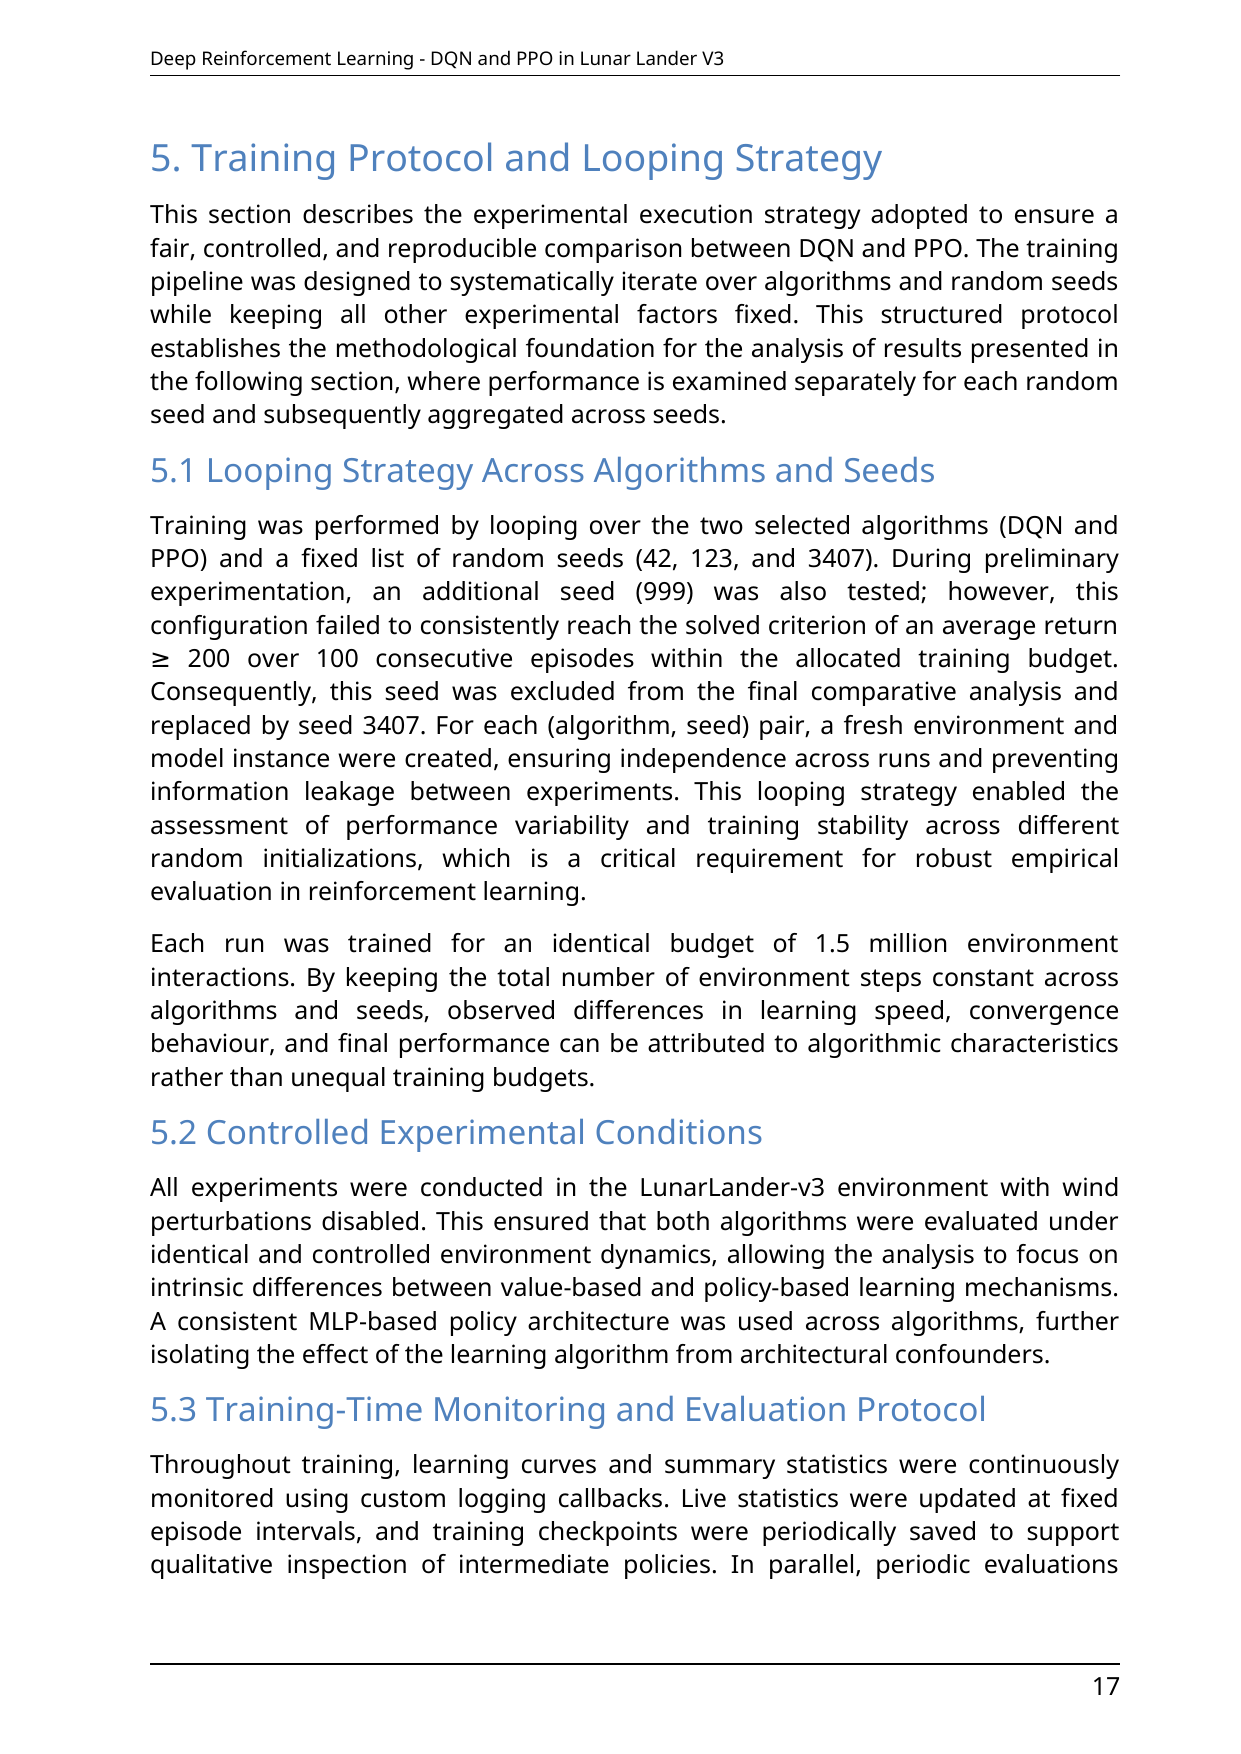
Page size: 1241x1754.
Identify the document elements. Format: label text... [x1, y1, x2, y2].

text Training was performed by looping over the two selected algorithms (DQN and PPO) and a fixed list of random seeds (42, 123, and 3407). During preliminary experimentation, an additional seed (999) was also tested; however, this configuration failed to consistently reach the solved criterion of an average return ≥ 200 over 100 consecutive episodes within the allocated training budget. Consequently, this seed was excluded from the final comparative analysis and replaced by seed 3407. For each (algorithm, seed) pair, a fresh environment and model instance were created, ensuring independence across runs and preventing information leakage between experiments. This looping strategy enabled the assessment of performance variability and training stability across different random initializations, which is a critical requirement for robust empirical evaluation in reinforcement learning. [150, 507, 1120, 907]
subtitle 5. Training Protocol and Looping Strategy [150, 145, 1120, 178]
subtitle 5.3 Training-Time Monitoring and Evaluation Protocol [150, 1395, 1120, 1428]
text All experiments were conducted in the LunarLander-v3 environment with wind perturbations disabled. This ensured that both algorithms were evaluated under identical and controlled environment dynamics, allowing the analysis to focus on intrinsic differences between value-based and policy-based learning mechanisms. A consistent MLP-based policy architecture was used across algorithms, further isolating the effect of the learning algorithm from architectural confounders. [150, 1170, 1120, 1370]
subtitle 5.1 Looping Strategy Across Algorithms and Seeds [150, 455, 1120, 489]
text This section describes the experimental execution strategy adopted to ensure a fair, controlled, and reproducible comparison between DQN and PPO. The training pipeline was designed to systematically iterate over algorithms and random seeds while keeping all other experimental factors fixed. This structured protocol establishes the methodological foundation for the analysis of results presented in the following section, where performance is examined separately for each random seed and subsequently aggregated across seeds. [150, 197, 1120, 430]
text Each run was trained for an identical budget of 1.5 million environment interactions. By keeping the total number of environment steps constant across algorithms and seeds, observed differences in learning speed, convergence behaviour, and final performance can be attributed to algorithmic characteristics rather than unequal training budgets. [150, 926, 1120, 1093]
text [150, 1447, 1120, 1580]
subtitle 5.2 Controlled Experimental Conditions [150, 1118, 1120, 1151]
